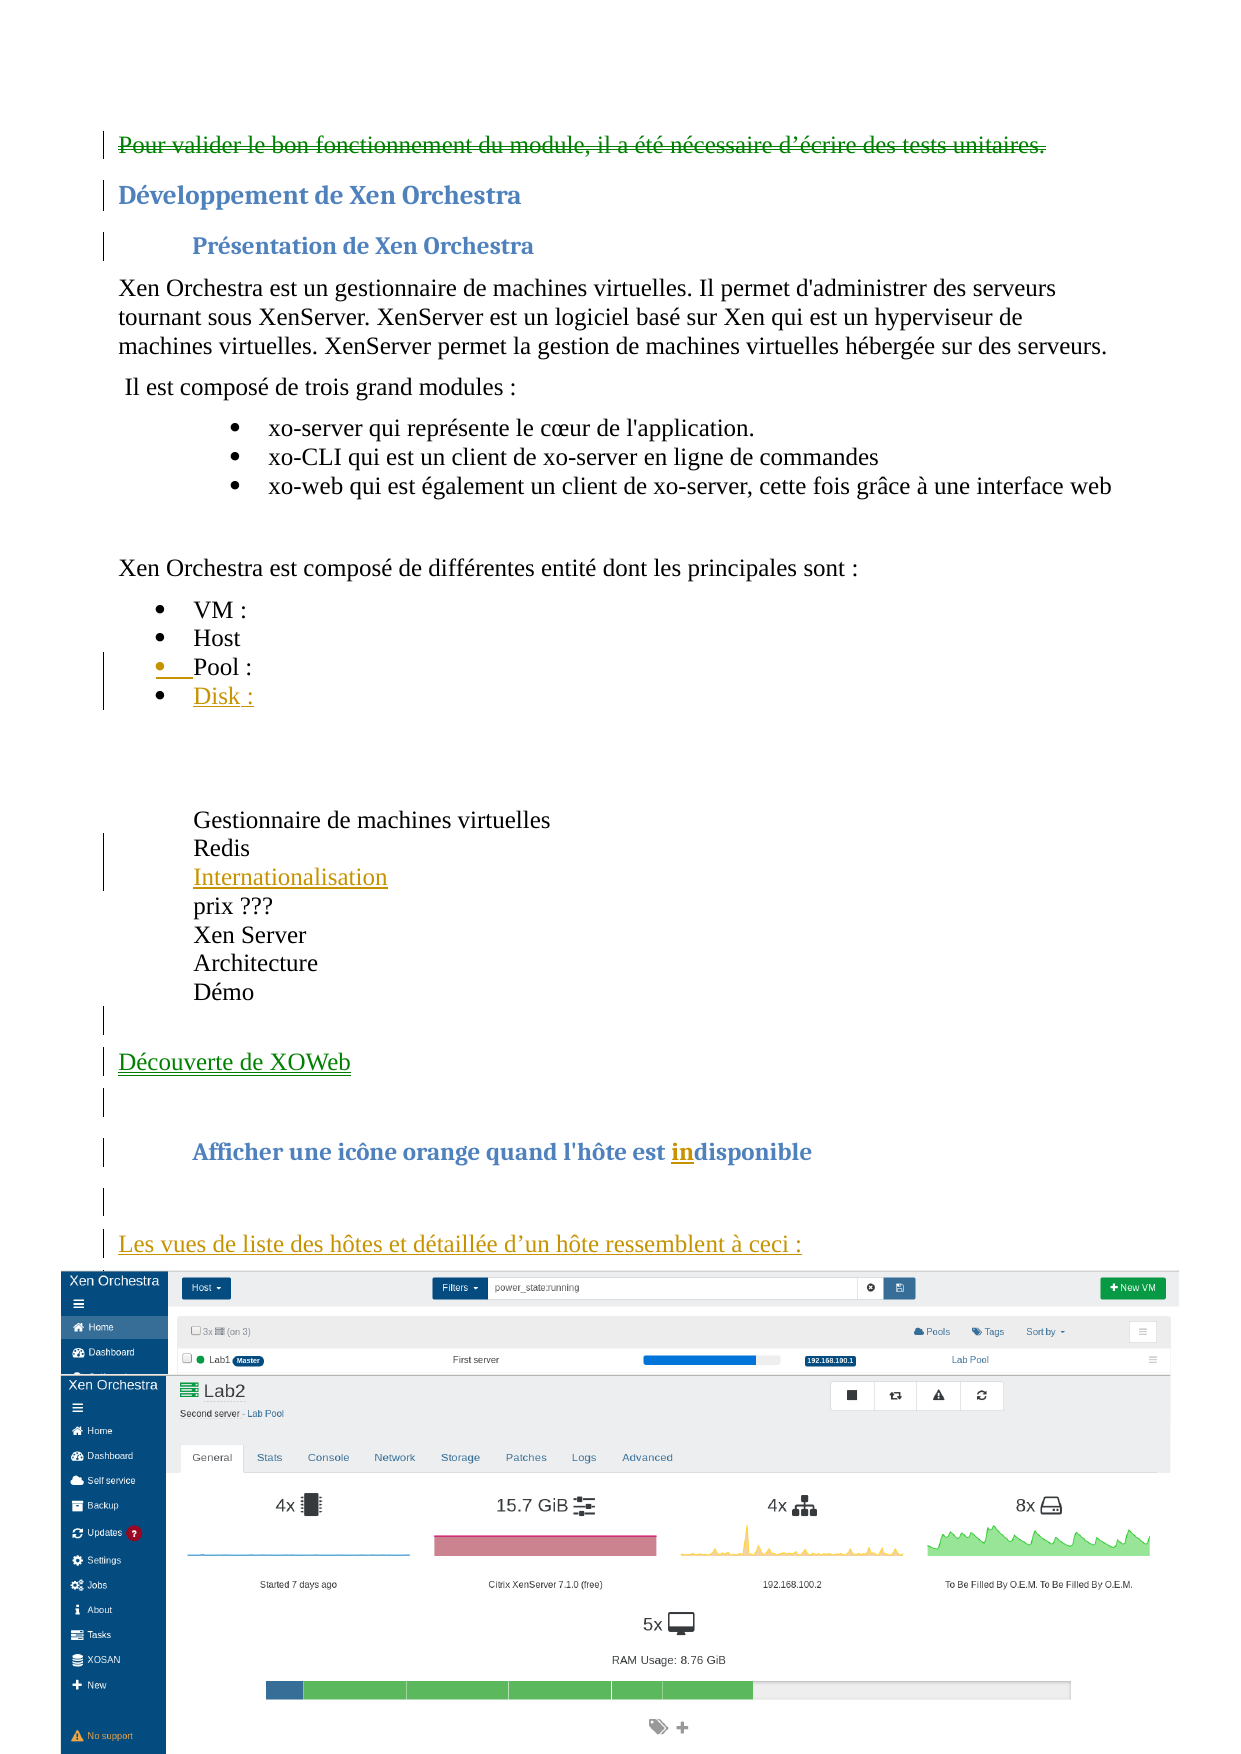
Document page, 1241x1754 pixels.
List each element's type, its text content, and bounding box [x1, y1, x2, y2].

text Xen Orchestra est composé de différentes entité dont les principales sont : [118, 553, 1122, 582]
list Démo [193, 977, 1122, 1006]
list Host [156, 623, 1122, 652]
text Xen Orchestra est un gestionnaire de machines virtuelles. Il permet d'administrer des serveurs tournant sous XenServer. XenServer est un logiciel basé sur Xen qui est un hyperviseur de machines virtuelles. XenServer permet la gestion de machines virtuelles hébergée sur des serveurs. [118, 273, 1122, 360]
subtitle Afficher une icône orange quand l'hôte est disponible [192, 1138, 1122, 1167]
text Il est composé de trois grand modules : [118, 372, 1122, 401]
list VM : [156, 595, 1122, 623]
list xo-web qui est également un client de xo-server, cette fois grâce à une interface web [231, 471, 1122, 500]
list Pool : [156, 652, 1122, 681]
list Gestionnaire de machines virtuelles [193, 805, 1122, 833]
list Redis [193, 833, 1122, 862]
list Xen Server [193, 920, 1122, 948]
list Architecture [193, 948, 1122, 977]
list xo-server qui représente le cœur de l'application. [231, 413, 1122, 442]
list prix ??? [193, 891, 1122, 920]
list xo-CLI qui est un client de xo-server en ligne de commandes [231, 442, 1122, 471]
subtitle Présentation de Xen Orchestra [192, 232, 1122, 261]
subtitle Développement de Xen Orchestra [118, 180, 1122, 211]
picture [60, 1270, 1180, 1754]
